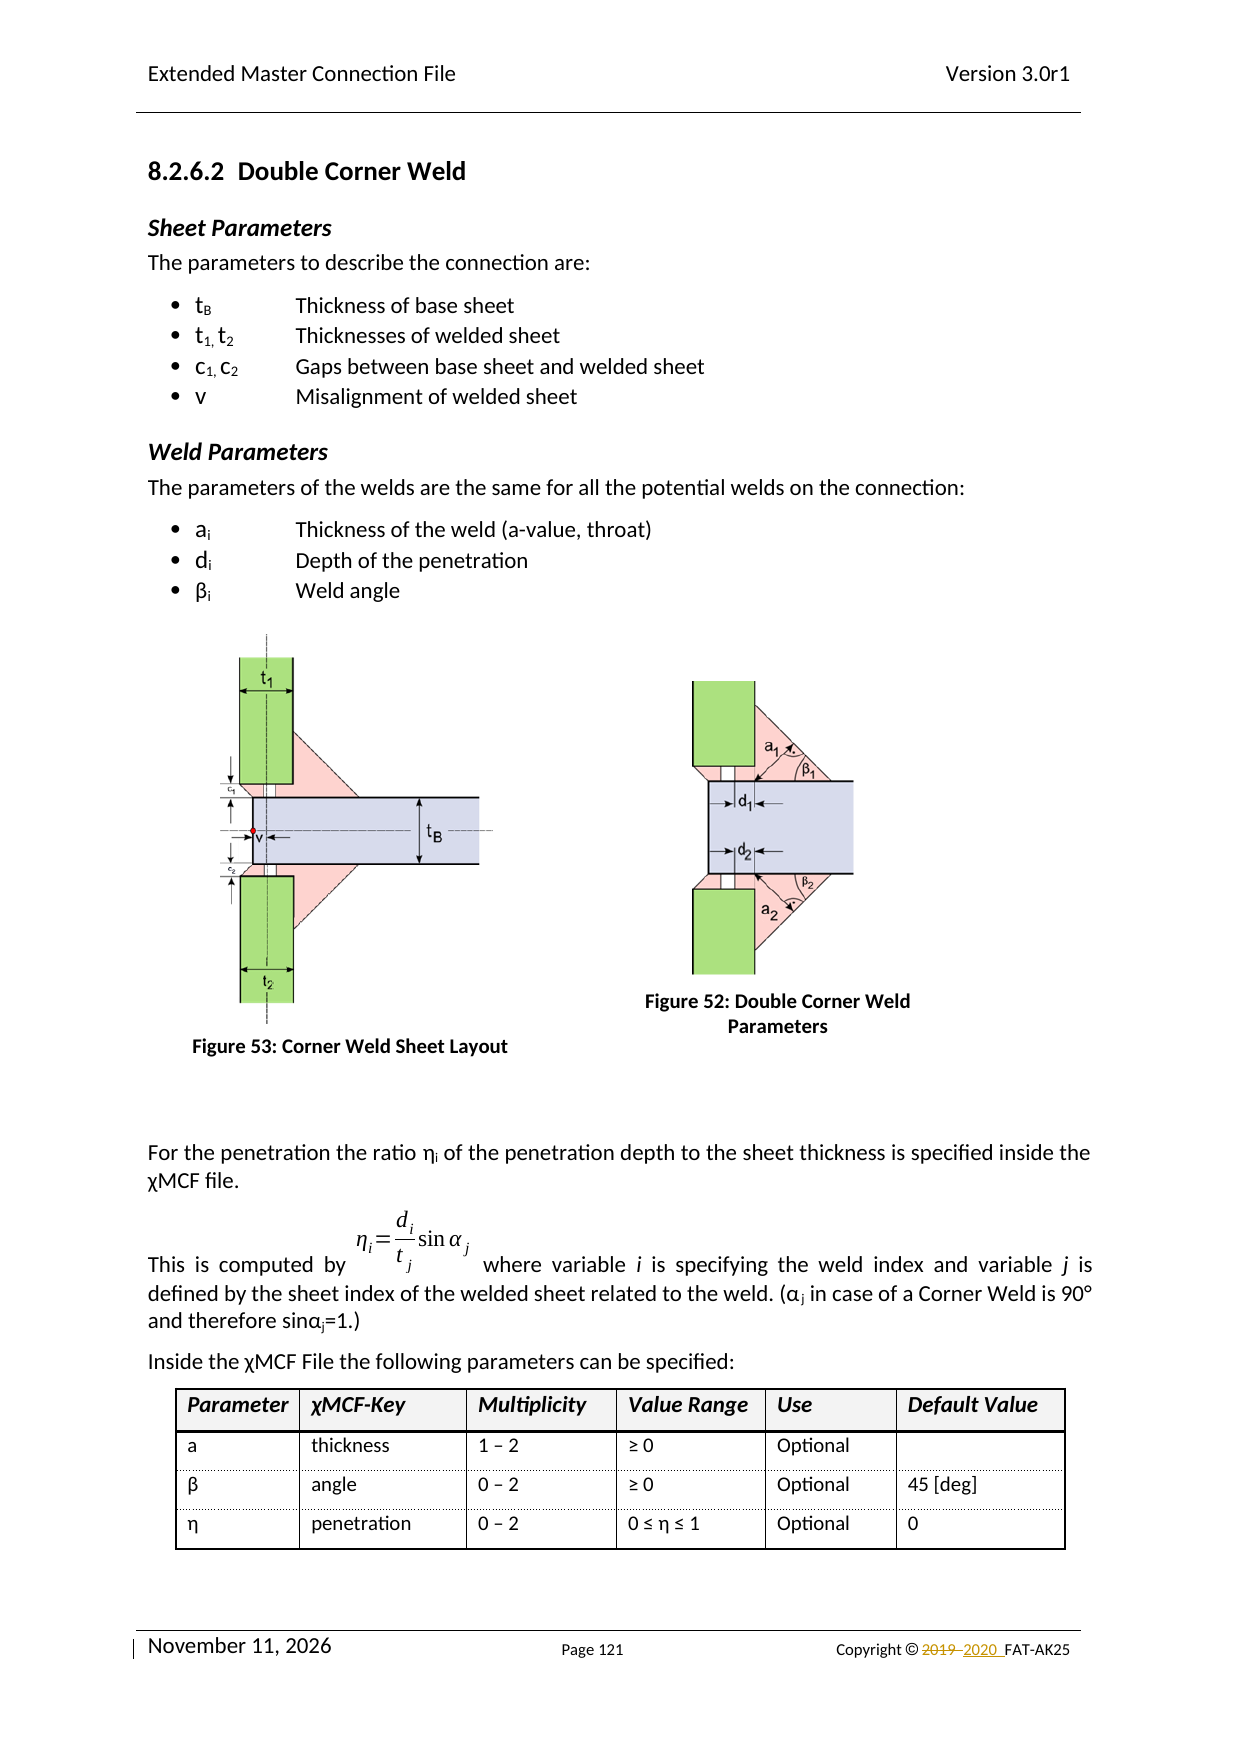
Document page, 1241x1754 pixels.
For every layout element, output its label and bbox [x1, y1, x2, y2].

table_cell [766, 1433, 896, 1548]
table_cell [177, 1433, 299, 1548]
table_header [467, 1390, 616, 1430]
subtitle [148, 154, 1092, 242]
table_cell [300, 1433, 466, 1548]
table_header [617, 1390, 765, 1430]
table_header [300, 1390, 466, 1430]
picture [692, 681, 854, 975]
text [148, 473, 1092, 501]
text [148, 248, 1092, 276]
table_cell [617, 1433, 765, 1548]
picture [220, 634, 499, 1024]
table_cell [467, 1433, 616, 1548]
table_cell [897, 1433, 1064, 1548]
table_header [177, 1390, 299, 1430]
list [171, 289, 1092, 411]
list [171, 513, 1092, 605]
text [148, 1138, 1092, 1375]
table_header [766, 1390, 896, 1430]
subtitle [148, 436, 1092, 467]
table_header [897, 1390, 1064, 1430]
